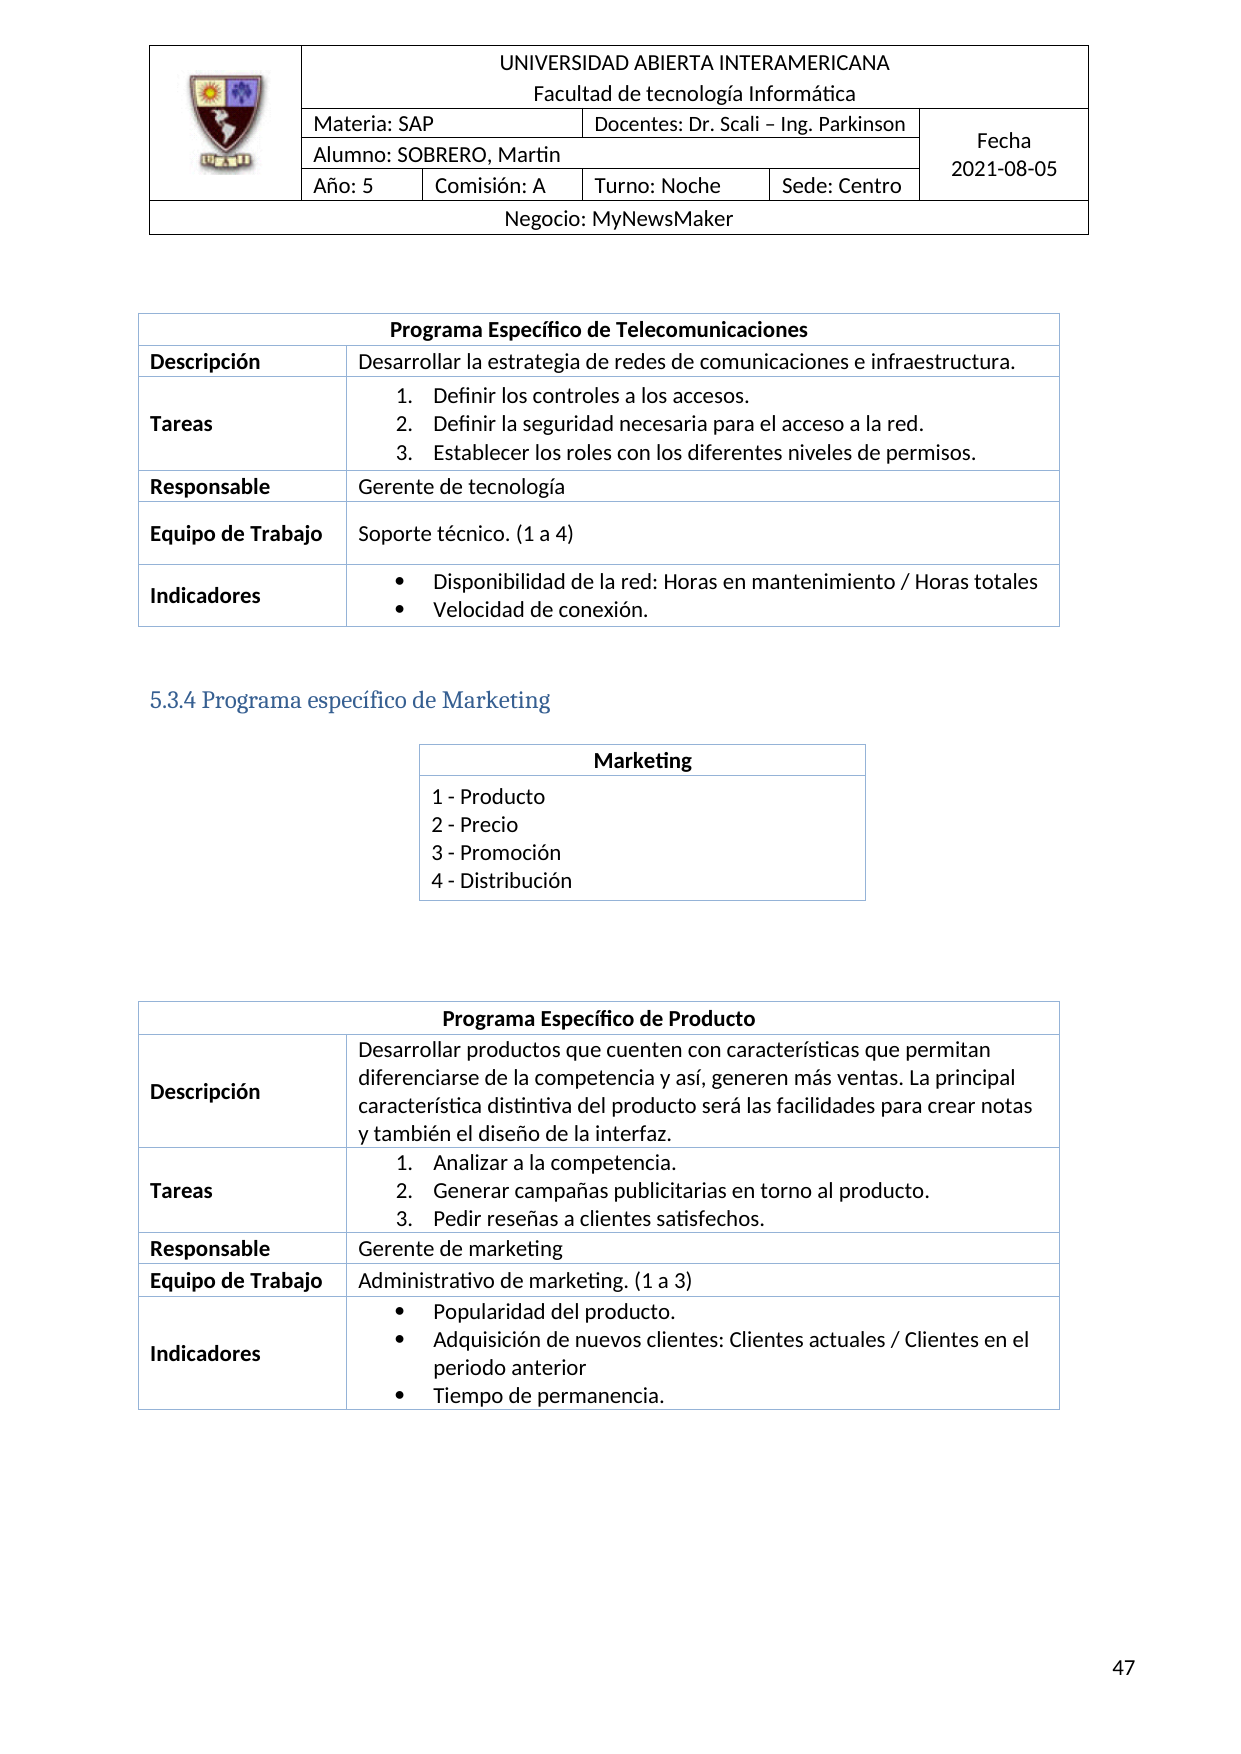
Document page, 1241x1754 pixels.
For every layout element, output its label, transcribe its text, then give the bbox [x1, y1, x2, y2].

subtitle 5.3.4 Programa específico de Marketing [150, 686, 1135, 714]
table_cell 1 - Producto 2 - Precio 3 - Promoción 4 - Distribución [420, 776, 865, 900]
table_cell Administrativo de marketing. (1 a 3) [347, 1264, 1059, 1296]
table_cell Desarrollar la estrategia de redes de comunicaciones e infraestructura. [347, 346, 1059, 376]
table_cell Gerente de tecnología [347, 471, 1059, 501]
table_cell Descripción [139, 1035, 346, 1147]
table_cell Disponibilidad de la red: Horas en mantenimiento / Horas totales Velocidad de conexión. [347, 565, 1059, 626]
table_cell Descripción [139, 346, 346, 376]
table_cell Indicadores [139, 565, 346, 626]
table_cell Analizar a la competencia. Generar campañas publicitarias en torno al producto. Pedir reseñas a clientes satisfechos. [347, 1148, 1059, 1232]
table_cell Popularidad del producto. Adquisición de nuevos clientes: Clientes actuales / Clientes en el periodo anterior Tiempo de permanencia. [347, 1297, 1059, 1409]
table_header Marketing [420, 745, 865, 775]
table_cell Desarrollar productos que cuenten con características que permitan diferenciarse de la competencia y así, generen más ventas. La principal característica distintiva del producto será las facilidades para crear notas y también el diseño de la interfaz. [347, 1035, 1059, 1147]
table_cell Indicadores [139, 1297, 346, 1409]
table_cell Equipo de Trabajo [139, 502, 346, 564]
table_cell Responsable [139, 1233, 346, 1263]
table_cell Responsable [139, 471, 346, 501]
table_cell Gerente de marketing [347, 1233, 1059, 1263]
table_cell Soporte técnico. (1 a 4) [347, 502, 1059, 564]
table_header Programa Específico de Telecomunicaciones [139, 314, 1059, 345]
table_cell Equipo de Trabajo [139, 1264, 346, 1296]
table_cell Definir los controles a los accesos. Definir la seguridad necesaria para el acceso a la red. Establecer los roles con los diferentes niveles de permisos. [347, 377, 1059, 470]
picture [175, 67, 276, 180]
table_cell Tareas [139, 1148, 346, 1232]
table_cell Tareas [139, 377, 346, 470]
table_header Programa Específico de Producto [139, 1002, 1059, 1034]
